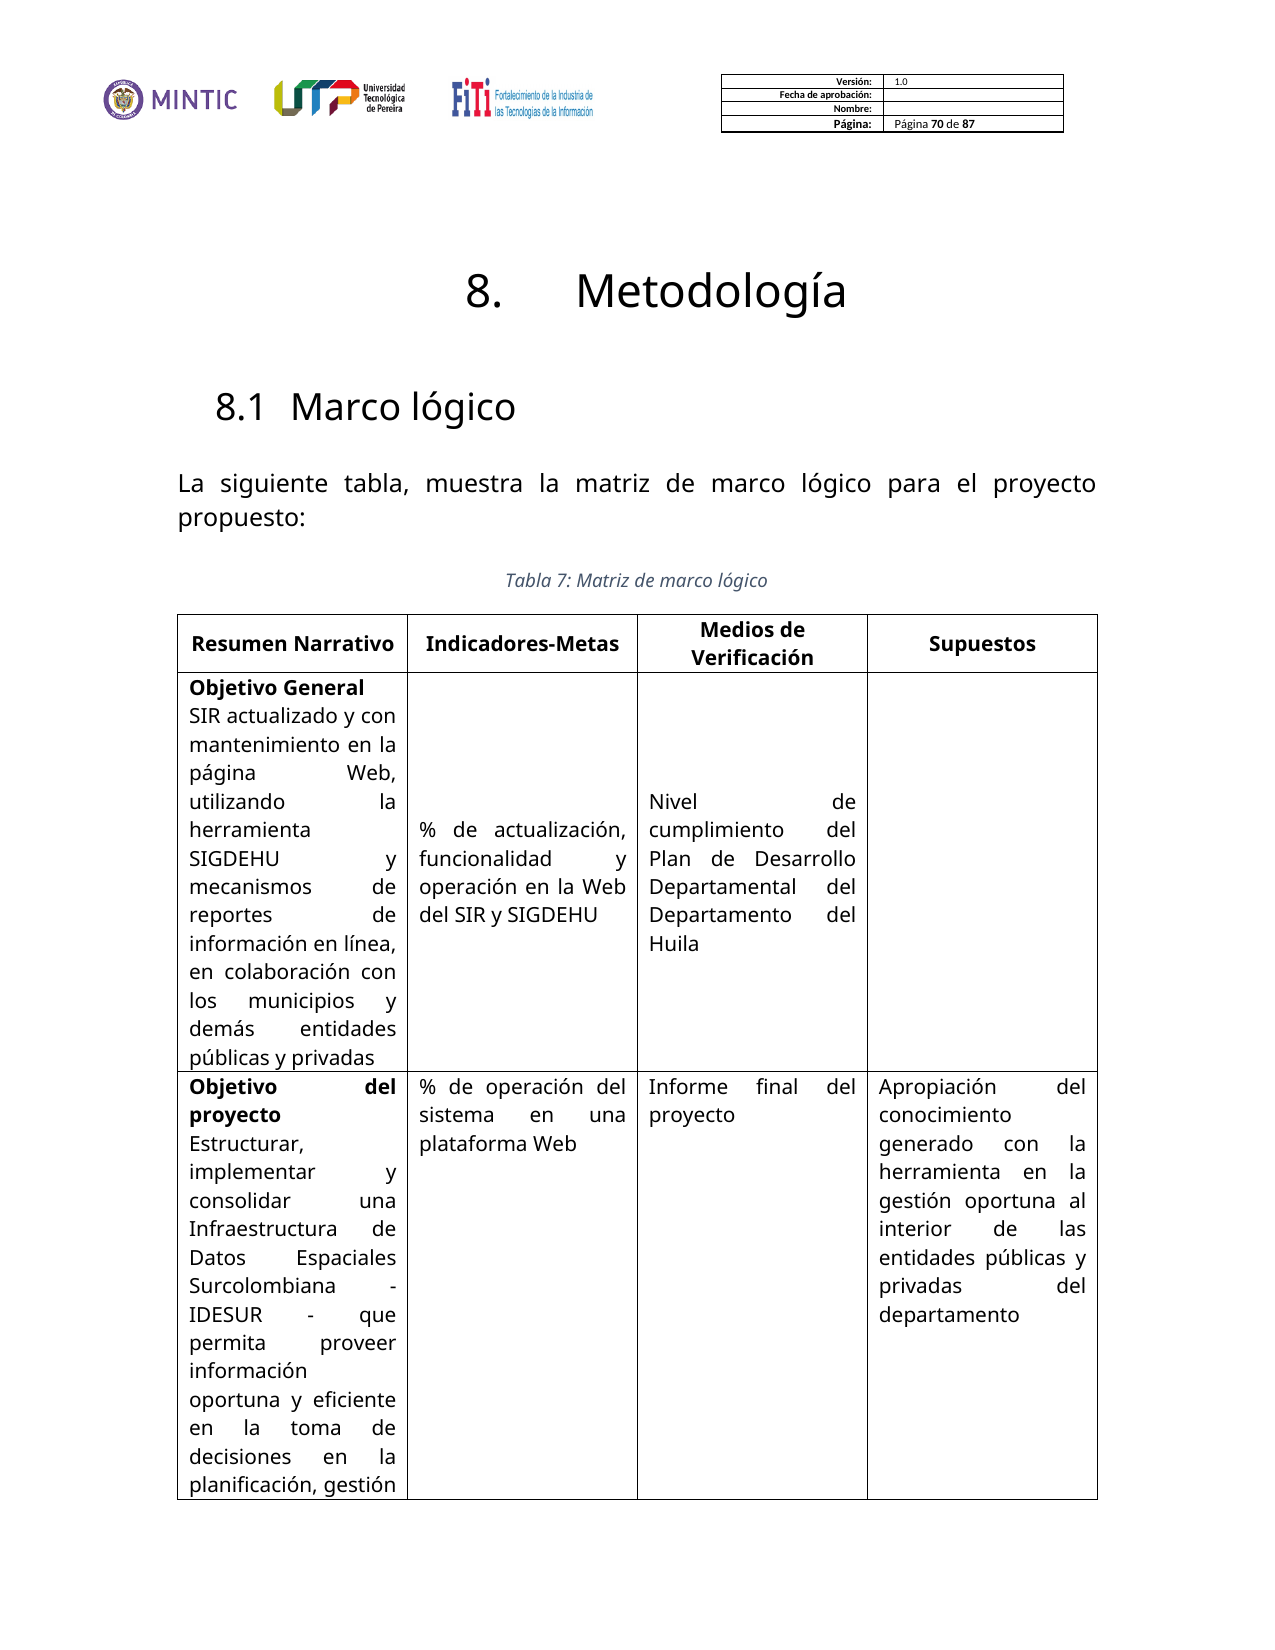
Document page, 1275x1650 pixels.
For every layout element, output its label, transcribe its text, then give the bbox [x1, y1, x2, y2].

table_header Medios de Verificación [638, 615, 867, 672]
picture [97, 76, 238, 127]
table_header Resumen Narrativo [178, 615, 407, 672]
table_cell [638, 1072, 867, 1499]
table_cell % de actualización, funcionalidad y operación en la Web del SIR y SIGDEHU [408, 673, 637, 1071]
table_header Indicadores-Metas [408, 615, 637, 672]
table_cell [868, 1072, 1097, 1499]
table_header Supuestos [868, 615, 1097, 672]
table_cell Objetivo General SIR actualizado y con mantenimiento en la página Web, utilizando la herramienta SIGDEHU y mecanismos de reportes de información en línea, en colaboración con los municipios y demás entidades públicas y privadas [178, 673, 407, 1071]
text Tabla 7: Matriz de marco lógico [177, 568, 1098, 593]
subtitle Metodología [215, 259, 1098, 321]
subtitle Marco lógico [215, 380, 1098, 431]
table_cell Nivel de cumplimiento del Plan de Desarrollo Departamental del Departamento del Huila [638, 673, 867, 1071]
text La siguiente tabla, muestra la matriz de marco lógico para el proyecto propuesto: [177, 466, 1098, 534]
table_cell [178, 1072, 407, 1499]
picture [274, 80, 405, 116]
table_cell [868, 673, 1097, 1071]
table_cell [408, 1072, 637, 1499]
picture [448, 76, 595, 121]
